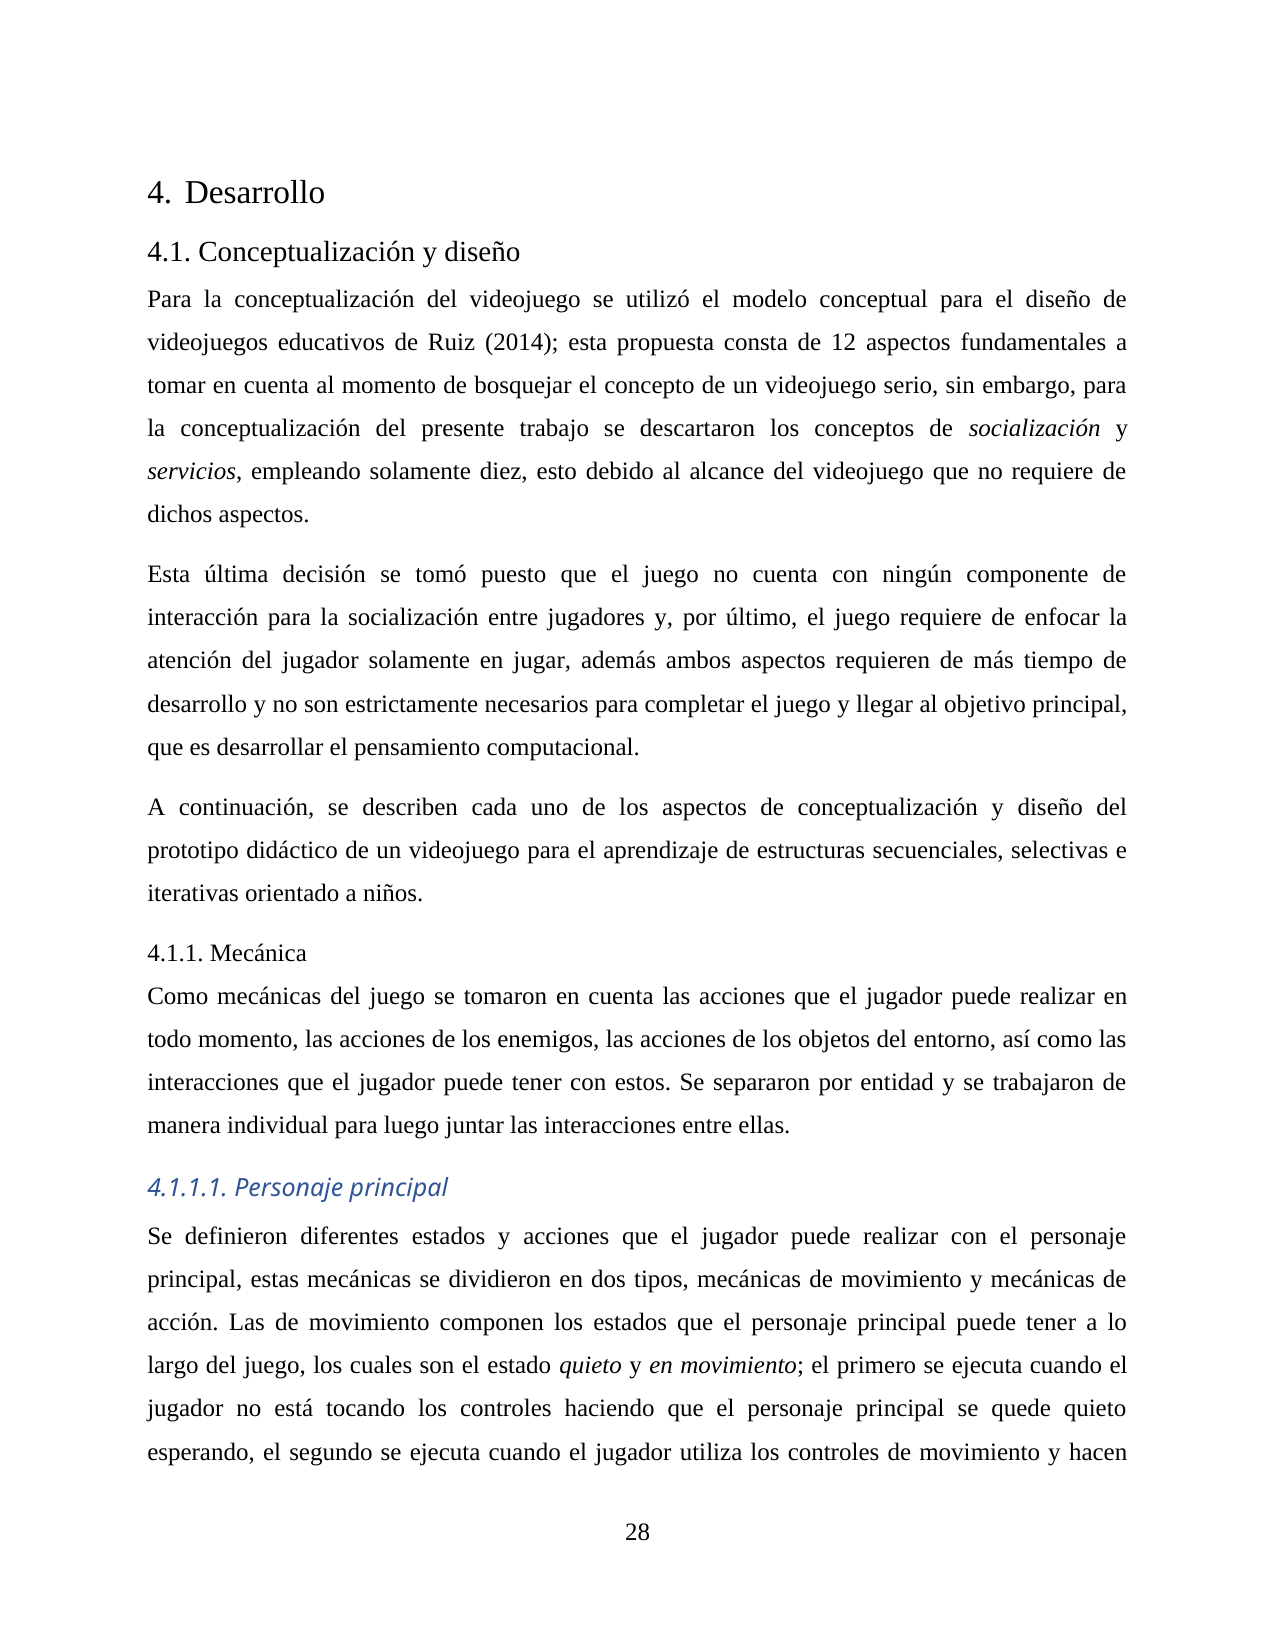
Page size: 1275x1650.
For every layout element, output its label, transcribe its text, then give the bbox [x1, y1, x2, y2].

text Como mecánicas del juego se tomaron en cuenta las acciones que el jugador puede realizar en todo momento, las acciones de los enemigos, las acciones de los objetos del entorno, así como las interacciones que el jugador puede tener con estos. Se separaron por entidad y se trabajaron de manera individual para luego juntar las interacciones entre ellas. [147, 981, 1128, 1139]
text Esta última decisión se tomó puesto que el juego no cuenta con ningún componente de interacción para la socialización entre jugadores y, por último, el juego requiere de enfocar la atención del jugador solamente en jugar, además ambos aspectos requieren de más tiempo de desarrollo y no son estrictamente necesarios para completar el juego y llegar al objetivo principal, que es desarrollar el pensamiento computacional. [147, 559, 1128, 761]
subtitle 4.1.1.1. Personaje principal [147, 1170, 1128, 1204]
subtitle Desarrollo [147, 172, 1128, 210]
subtitle 4.1.1. Mecánica [147, 938, 1128, 966]
text A continuación, se describen cada uno de los aspectos de conceptualización y diseño del prototipo didáctico de un videojuego para el aprendizaje de estructuras secuenciales, selectivas e iterativas orientado a niños. [147, 792, 1128, 907]
subtitle 4.1. Conceptualización y diseño [147, 234, 1128, 267]
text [147, 1221, 1128, 1465]
text Para la conceptualización del videojuego se utilizó el modelo conceptual para el diseño de videojuegos educativos de Ruiz (2014); esta propuesta consta de 12 aspectos fundamentales a tomar en cuenta al momento de bosquejar el concepto de un videojuego serio, sin embargo, para la conceptualización del presente trabajo se descartaron los conceptos de socialización y servicios, empleando solamente diez, esto debido al alcance del videojuego que no requiere de dichos aspectos. [147, 284, 1128, 528]
